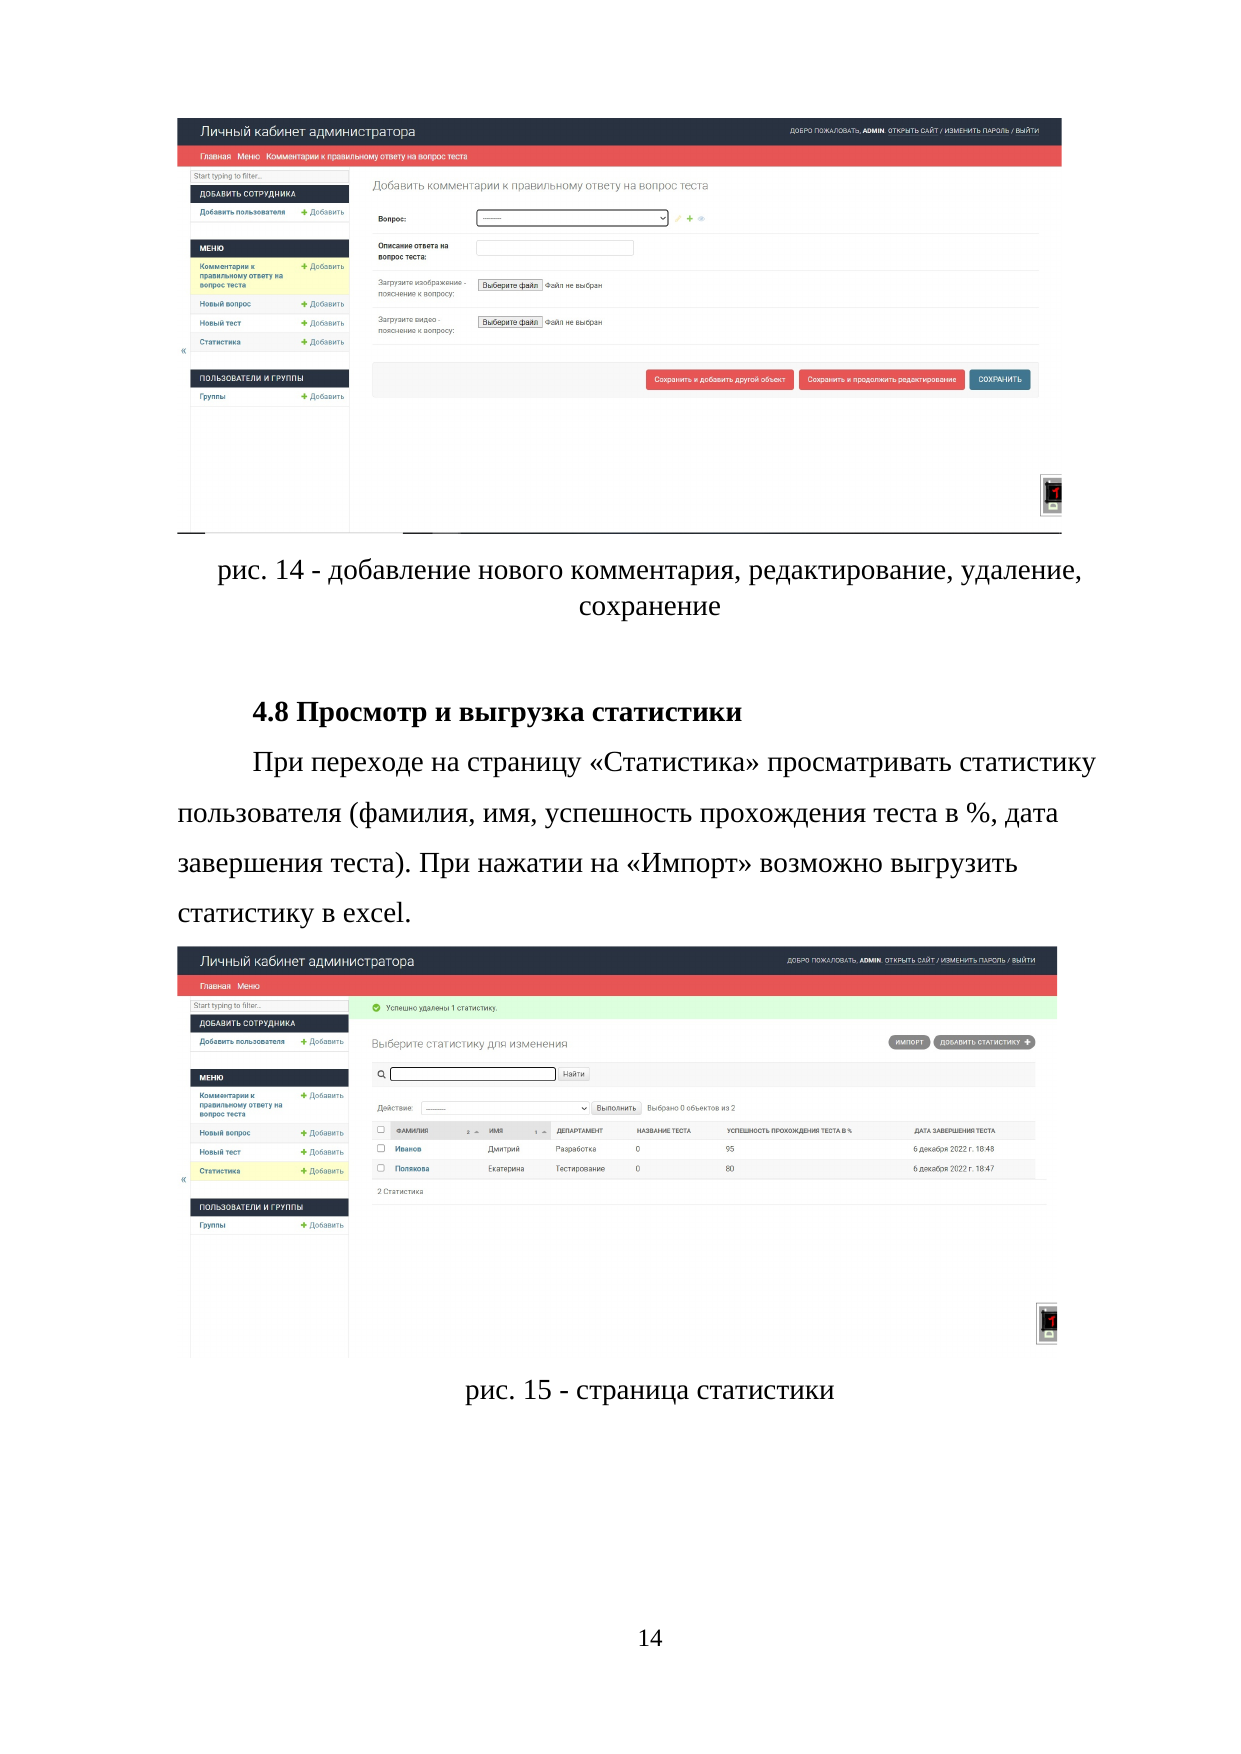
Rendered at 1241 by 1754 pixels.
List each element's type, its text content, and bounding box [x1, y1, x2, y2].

text рис. 14 - добавление нового комментария, редактирование, удаление, сохранение [177, 552, 1122, 622]
picture [177, 118, 1062, 534]
text рис. 15 - страница статистики [177, 1372, 1122, 1405]
text 4.8 Просмотр и выгрузка статистики [177, 694, 1122, 728]
text При переходе на страницу «Статистика» просматривать статистику пользователя (фамилия, имя, успешность прохождения теста в %, дата завершения теста). При нажатии на «Импорт» возможно выгрузить статистику в excel. [177, 744, 1122, 929]
picture [177, 945, 1058, 1358]
